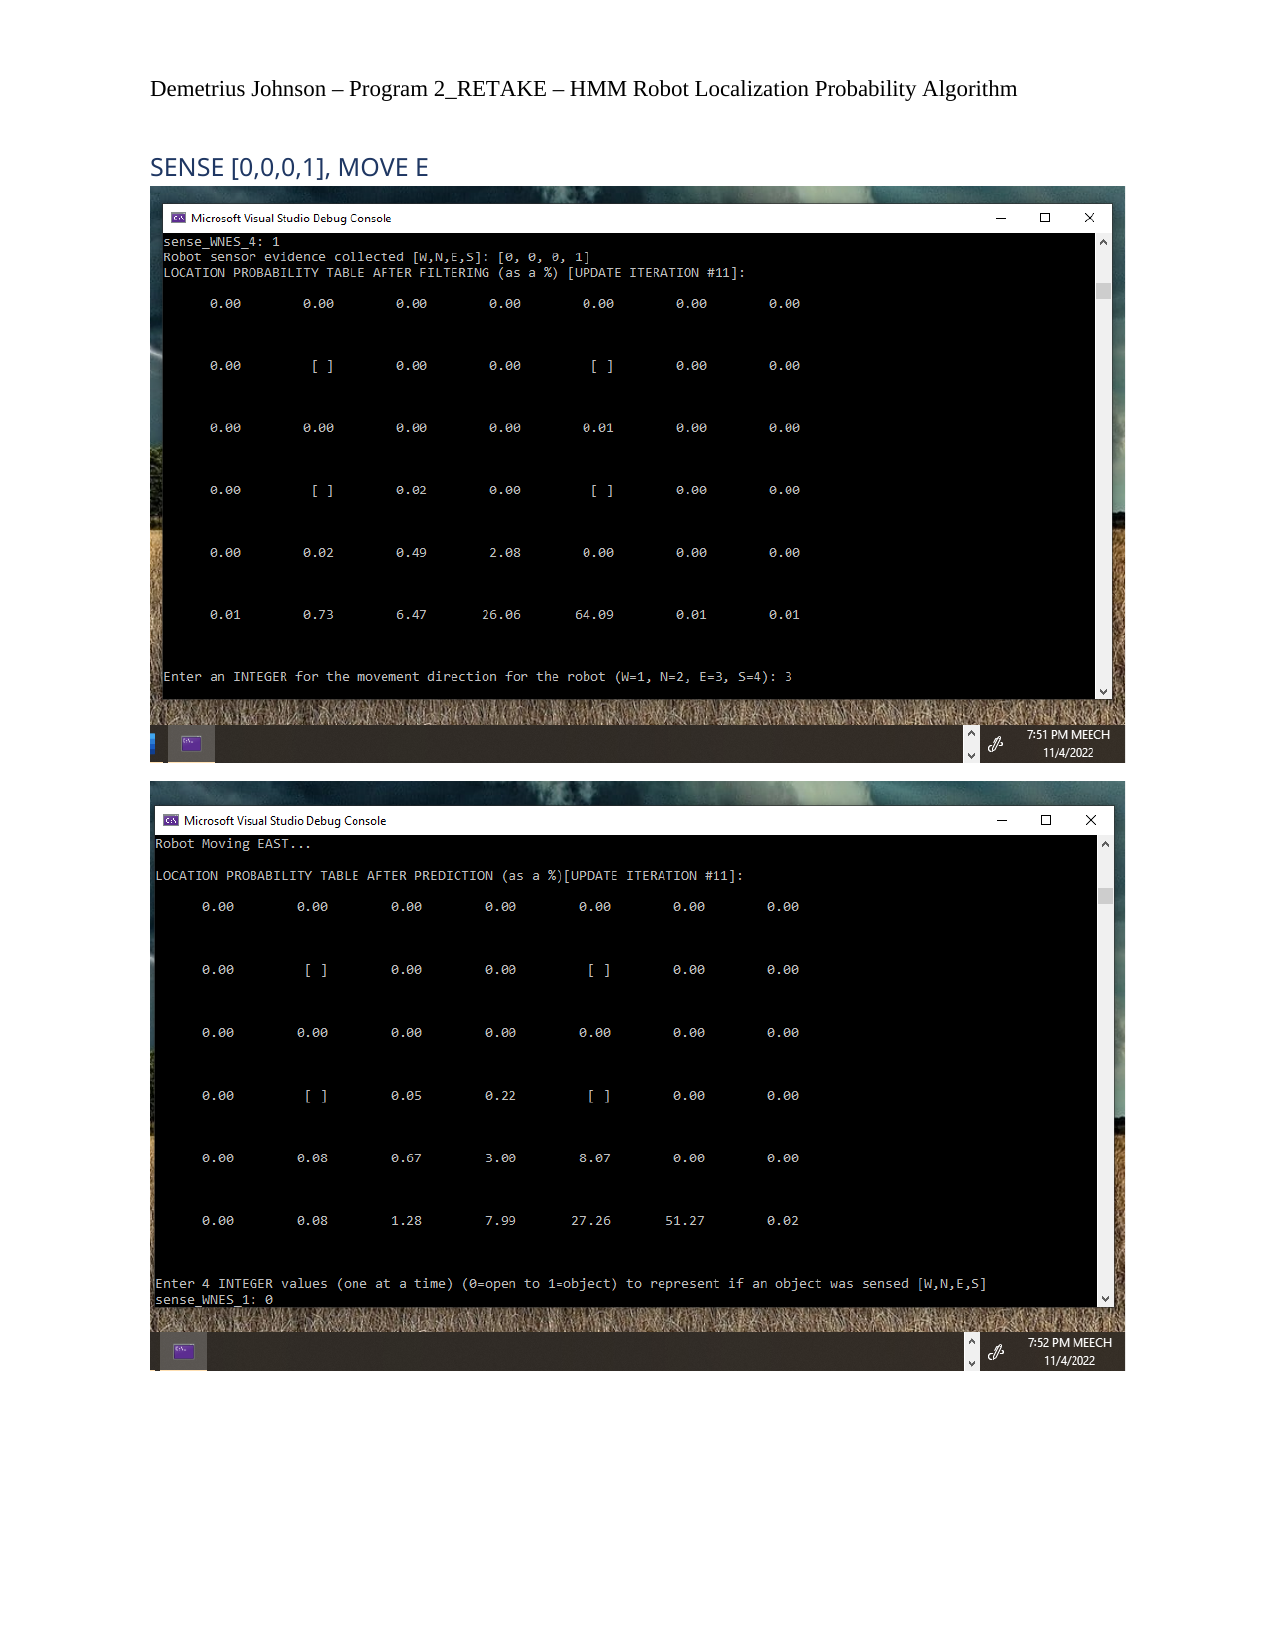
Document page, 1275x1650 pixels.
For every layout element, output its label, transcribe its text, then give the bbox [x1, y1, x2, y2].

subtitle SENSE [0,0,0,1], MOVE E [150, 150, 1125, 184]
picture [150, 186, 1125, 763]
picture [150, 781, 1125, 1371]
